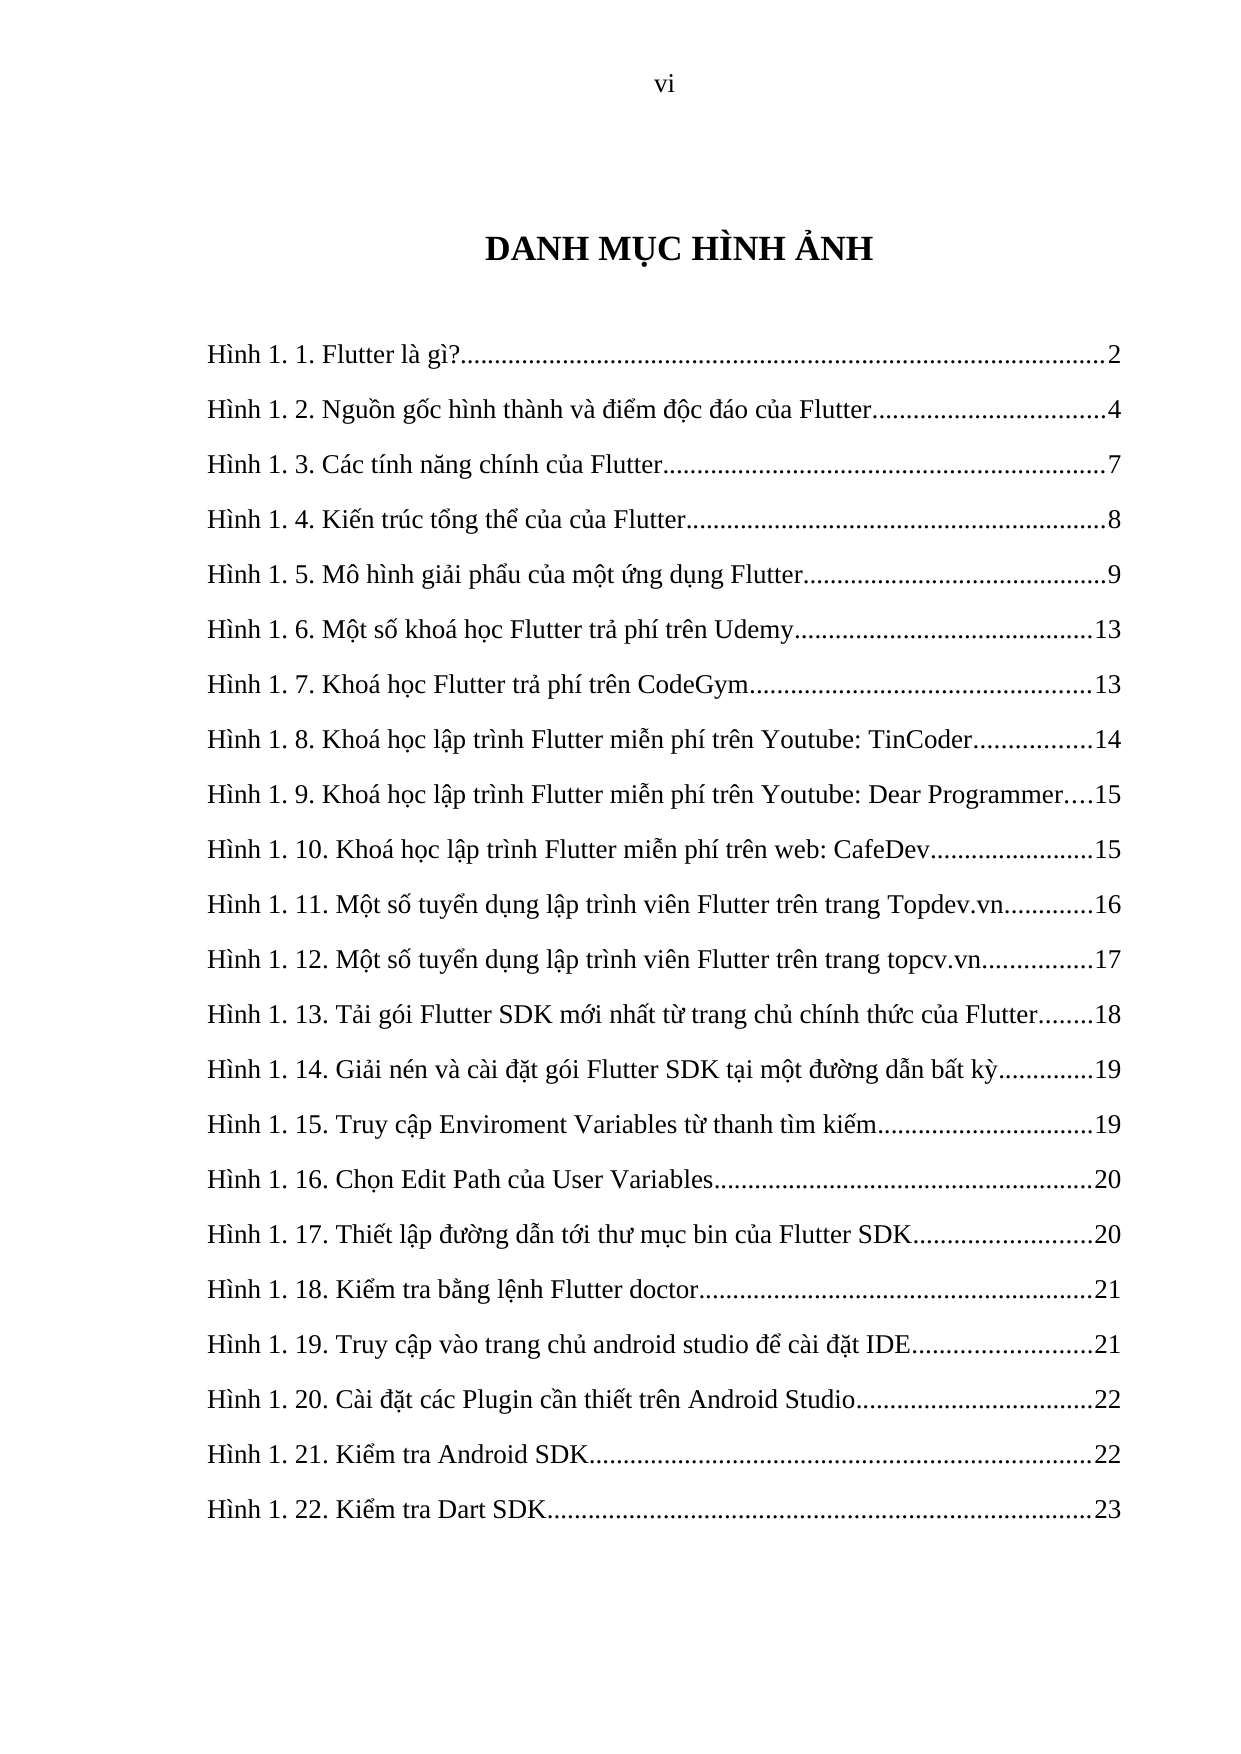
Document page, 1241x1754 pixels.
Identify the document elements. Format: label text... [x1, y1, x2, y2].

text Hình 1. 18. Kiểm tra bằng lệnh Flutter doctor 21 [207, 1273, 1122, 1304]
text Hình 1. 10. Khoá học lập trình Flutter miễn phí trên web: CafeDev 15 [207, 833, 1122, 864]
text Hình 1. 5. Mô hình giải phẩu của một ứng dụng Flutter 9 [207, 558, 1122, 589]
text Hình 1. 19. Truy cập vào trang chủ android studio để cài đặt IDE 21 [207, 1328, 1122, 1359]
text Hình 1. 2. Nguồn gốc hình thành và điểm độc đáo của Flutter 4 [207, 393, 1122, 424]
text Hình 1. 12. Một số tuyển dụng lập trình viên Flutter trên trang topcv.vn 17 [207, 943, 1122, 974]
text Hình 1. 17. Thiết lập đường dẫn tới thư mục bin của Flutter SDK 20 [207, 1218, 1122, 1249]
text Hình 1. 7. Khoá học Flutter trả phí trên CodeGym 13 [207, 668, 1122, 699]
text Hình 1. 3. Các tính năng chính của Flutter 7 [207, 448, 1122, 479]
text Hình 1. 4. Kiến trúc tổng thể của của Flutter 8 [207, 503, 1122, 534]
subtitle DANH MỤC HÌNH ẢNH [207, 227, 1152, 268]
text Hình 1. 15. Truy cập Enviroment Variables từ thanh tìm kiếm 19 [207, 1108, 1122, 1139]
text Hình 1. 14. Giải nén và cài đặt gói Flutter SDK tại một đường dẫn bất kỳ 19 [207, 1053, 1122, 1084]
text Hình 1. 6. Một số khoá học Flutter trả phí trên Udemy 13 [207, 613, 1122, 644]
text Hình 1. 11. Một số tuyển dụng lập trình viên Flutter trên trang Topdev.vn 16 [207, 888, 1122, 919]
text Hình 1. 22. Kiểm tra Dart SDK 23 [207, 1493, 1122, 1524]
text Hình 1. 8. Khoá học lập trình Flutter miễn phí trên Youtube: TinCoder 14 [207, 723, 1122, 754]
text Hình 1. 1. Flutter là gì? 2 [207, 338, 1122, 369]
text Hình 1. 20. Cài đặt các Plugin cần thiết trên Android Studio 22 [207, 1383, 1122, 1414]
text Hình 1. 13. Tải gói Flutter SDK mới nhất từ trang chủ chính thức của Flutter 18 [207, 998, 1122, 1029]
text Hình 1. 9. Khoá học lập trình Flutter miễn phí trên Youtube: Dear Programmer 15 [207, 778, 1122, 809]
text Hình 1. 21. Kiểm tra Android SDK 22 [207, 1438, 1122, 1469]
text Hình 1. 16. Chọn Edit Path của User Variables 20 [207, 1163, 1122, 1194]
